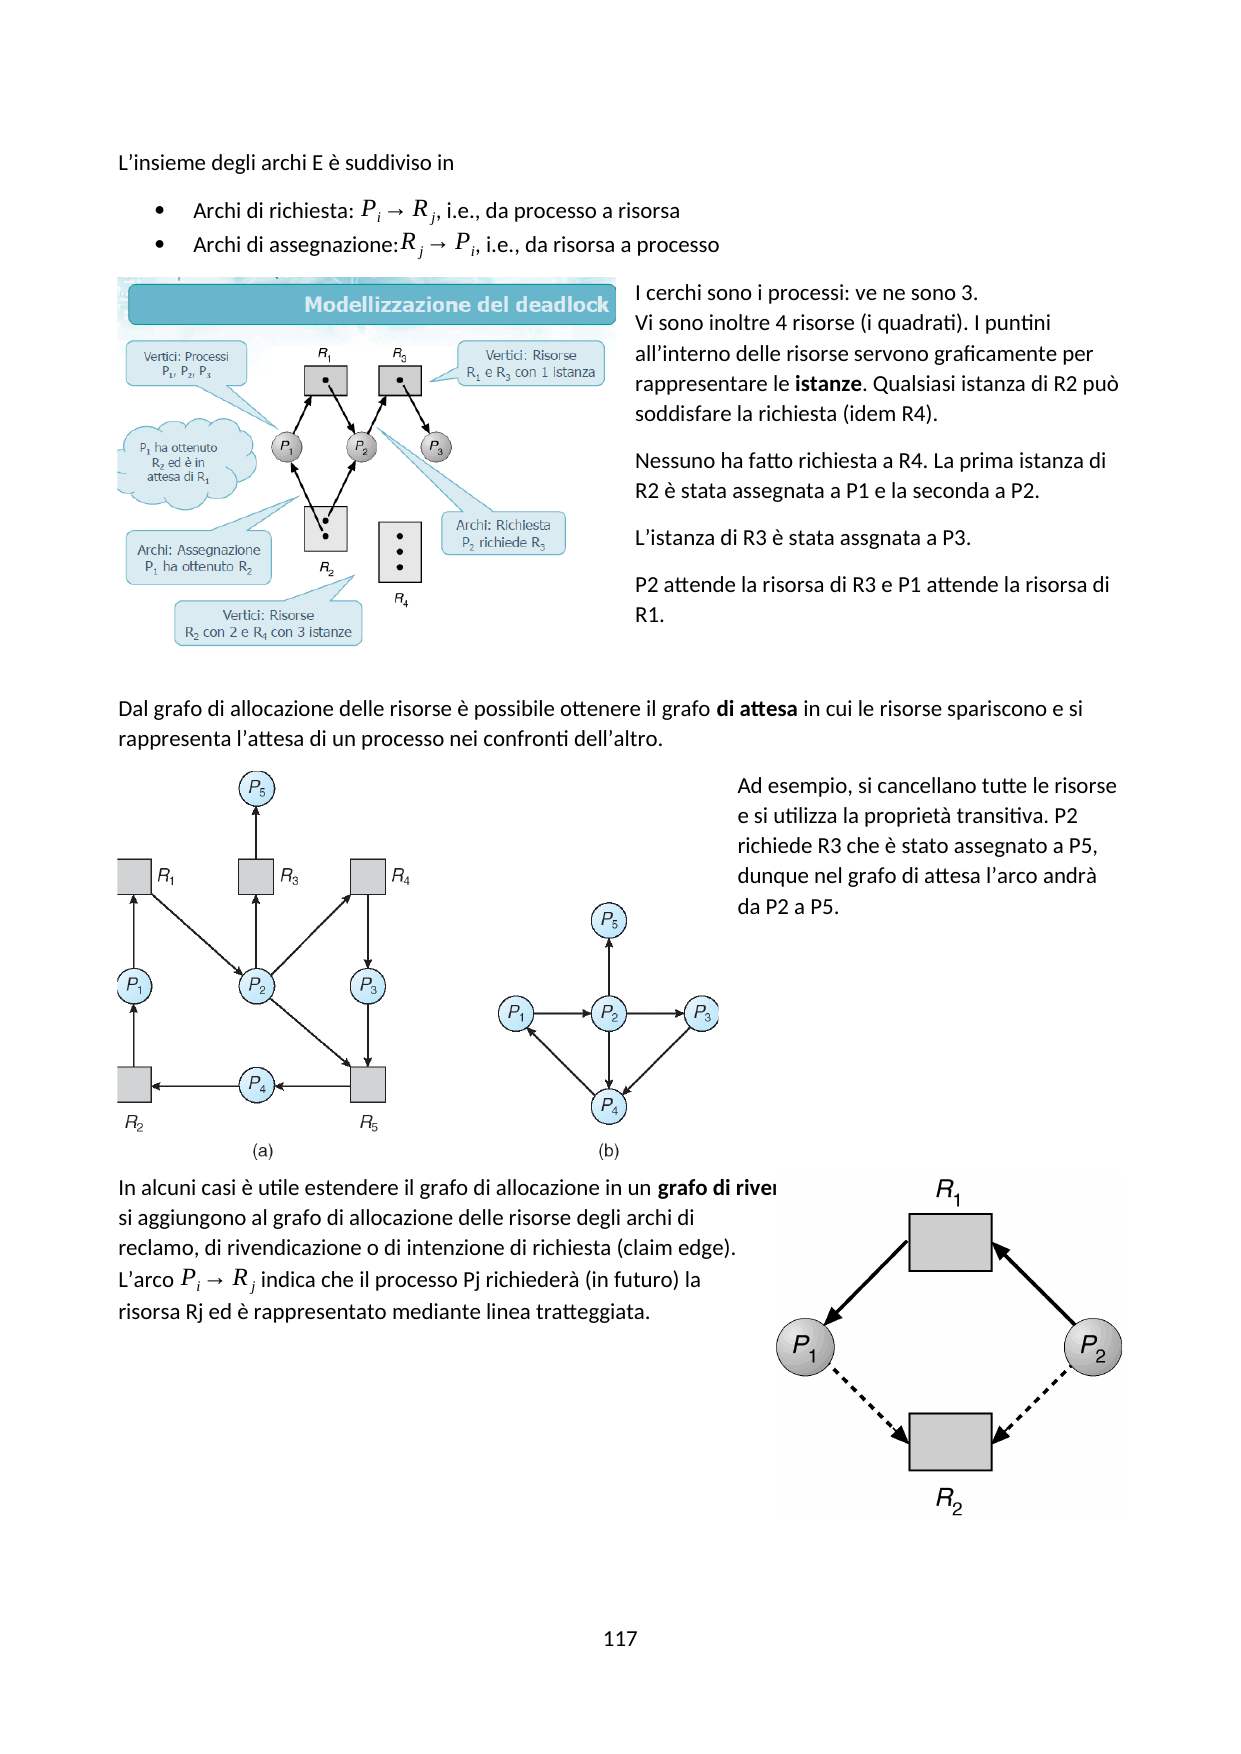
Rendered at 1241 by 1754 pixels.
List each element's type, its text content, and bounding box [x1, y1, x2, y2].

list Archi di richiesta: , i.e., da processo a risorsa [156, 194, 1122, 226]
text I cerchi sono i processi: ve ne sono 3. Vi sono inoltre 4 risorse (i quadrati). I puntini all’interno delle risorse servono graficamente per rappresentare le istanze. Qualsiasi istanza di R2 può soddisfare la richiesta (idem R4). [617, 278, 1122, 427]
picture [117, 277, 617, 671]
text L’insieme degli archi E è suddiviso in [118, 148, 1122, 176]
text In alcuni casi è utile estendere il grafo di allocazione in un grafo di rivendicazione: si aggiungono al grafo di allocazione delle risorse degli archi di reclamo, di rivendicazione o di intenzione di richiesta (claim edge). L’arco indica che il processo Pj richiederà (in futuro) la risorsa Rj ed è rappresentato mediante linea tratteggiata. [118, 1173, 775, 1325]
text Dal grafo di allocazione delle risorse è possibile ottenere il grafo di attesa in cui le risorse spariscono e si rappresenta l’attesa di un processo nei confronti dell’altro. [118, 694, 1122, 752]
text P2 attende la risorsa di R3 e P1 attende la risorsa di R1. [617, 570, 1122, 628]
text Nessuno ha fatto richiesta a R4. La prima istanza di R2 è stata assegnata a P1 e la seconda a P2. [617, 446, 1122, 504]
text L’istanza di R3 è stata assgnata a P3. [617, 523, 1122, 551]
text Ad esempio, si cancellano tutte le risorse e si utilizza la proprietà transitiva. P2 richiede R3 che è stato assegnato a P5, dunque nel grafo di attesa l’arco andrà da P2 a P5. [719, 771, 1122, 920]
list Archi di assegnazione:, i.e., da risorsa a processo [156, 228, 1122, 259]
